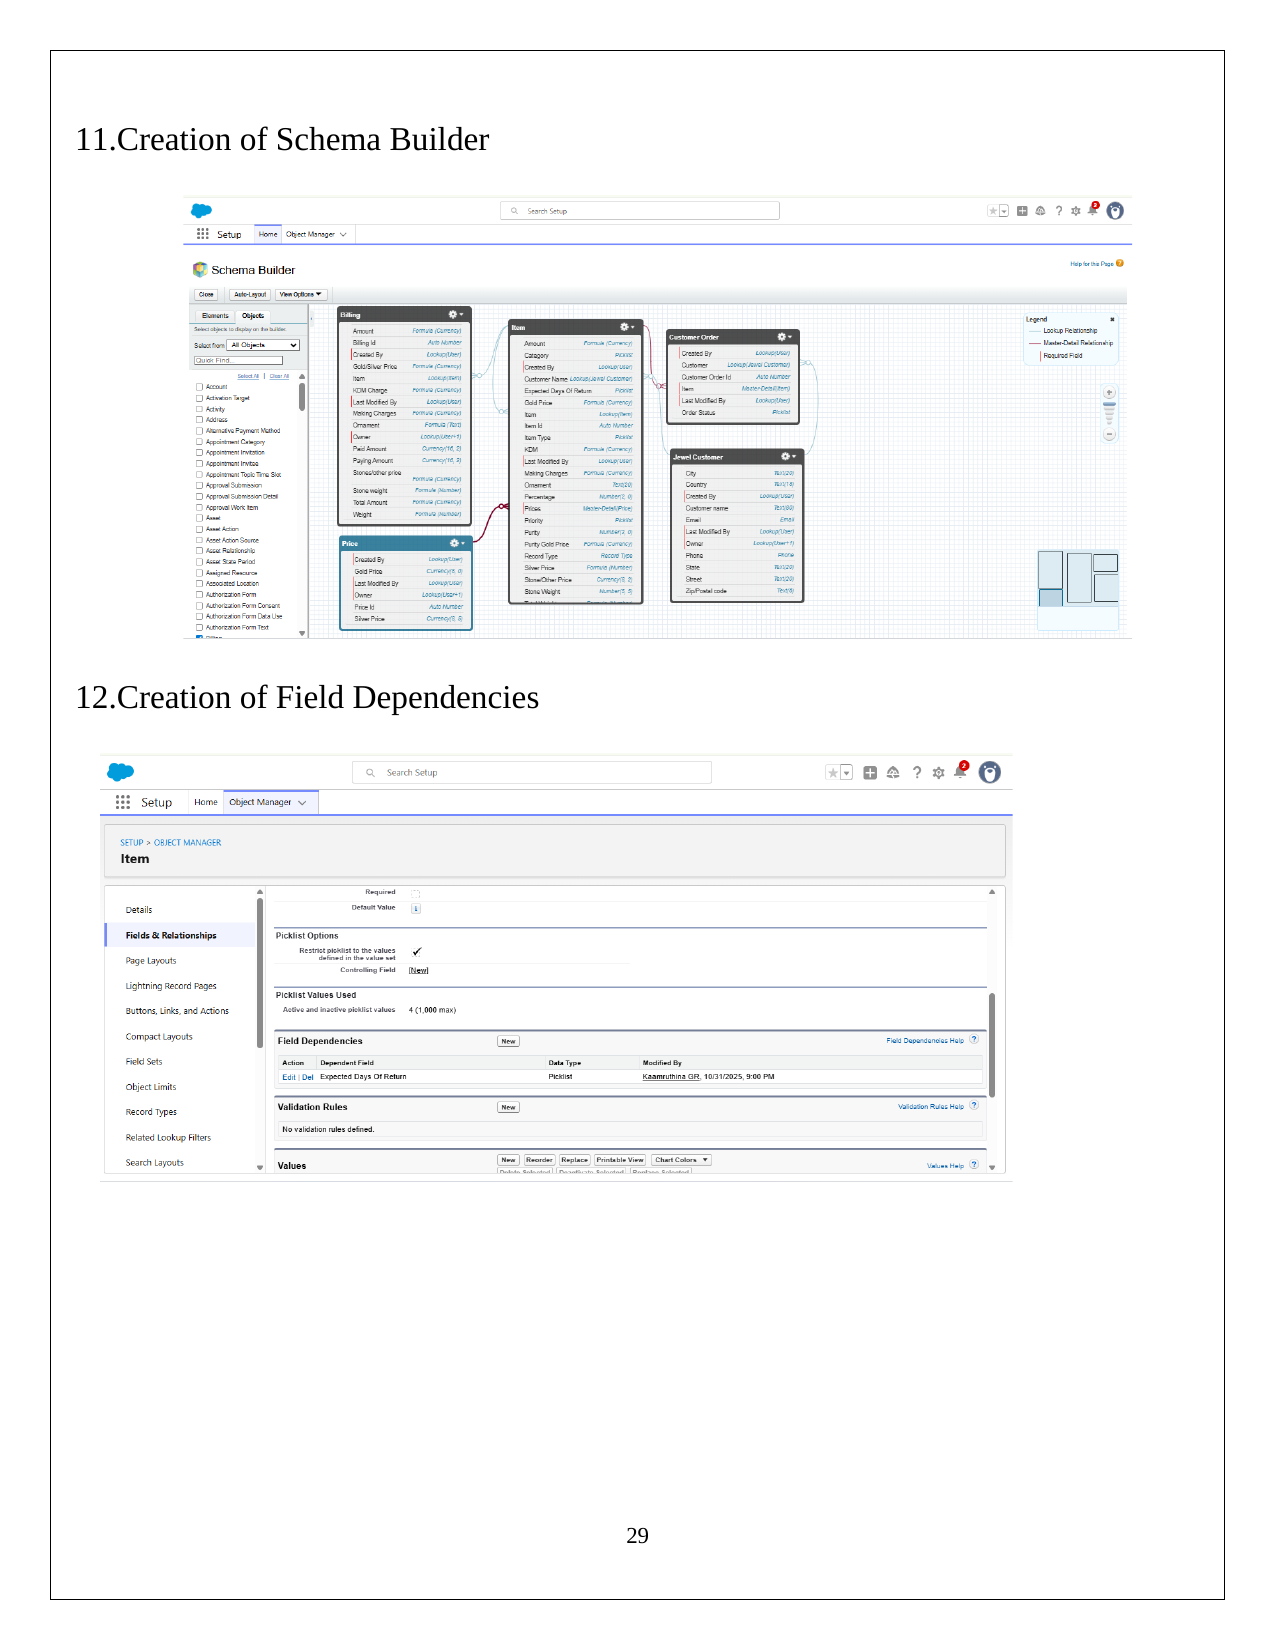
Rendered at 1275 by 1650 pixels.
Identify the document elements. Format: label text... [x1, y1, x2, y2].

text 12.Creation of Field Dependencies [75, 677, 1200, 716]
text 11.Creation of Schema Builder [75, 119, 1200, 157]
picture [100, 753, 1013, 1182]
picture [183, 195, 1133, 639]
